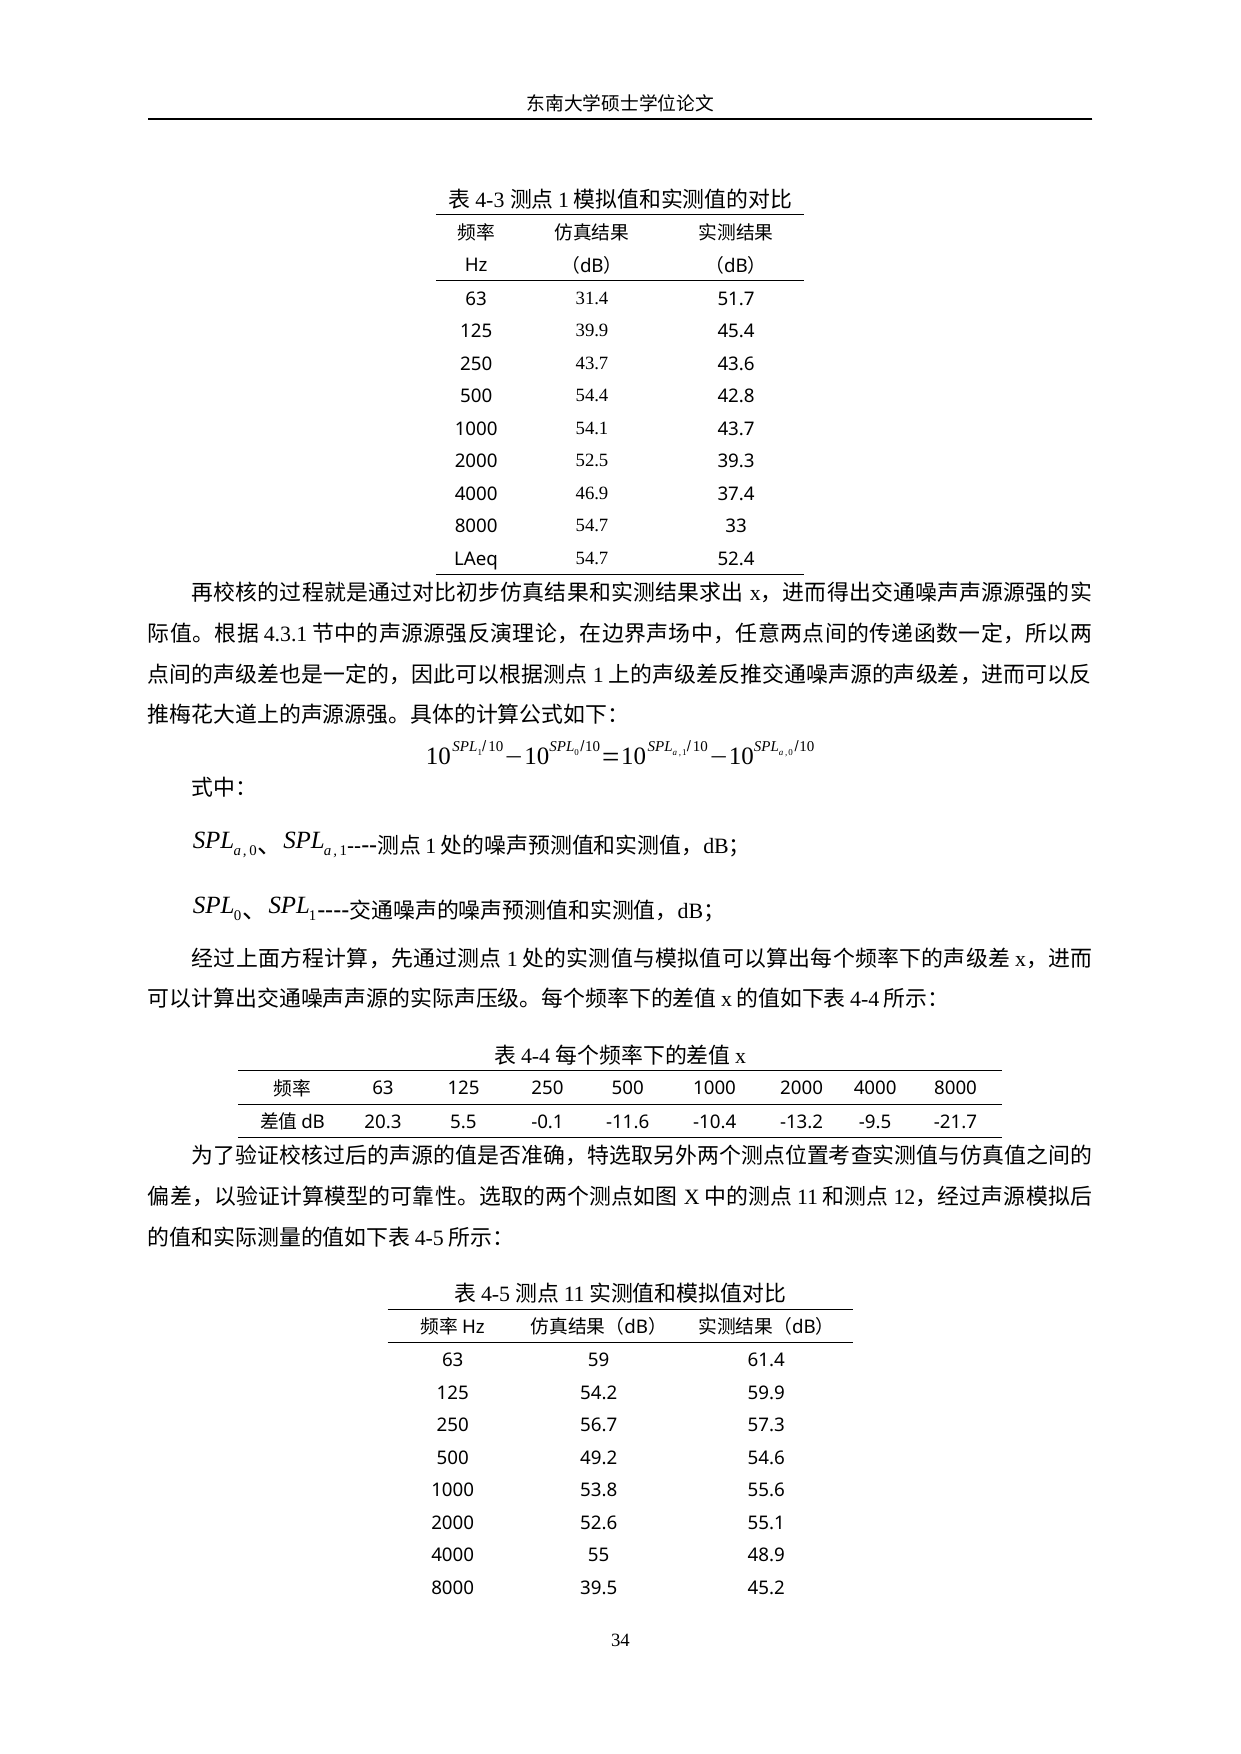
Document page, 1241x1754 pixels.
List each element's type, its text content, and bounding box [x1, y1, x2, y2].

table_cell 52.5 [516, 444, 667, 476]
table_cell -9.5 [841, 1105, 908, 1137]
table_cell 57.3 [680, 1408, 853, 1441]
table_cell -13.2 [761, 1105, 841, 1137]
table_cell 2000 [388, 1506, 517, 1538]
table_cell 500 [436, 379, 516, 411]
text 、----交通噪声的噪声预测值和实测值，dB； [148, 875, 1092, 940]
table_cell 49.2 [517, 1441, 679, 1473]
table_header 仿真结果（dB） [517, 1310, 679, 1342]
table_cell 54.7 [516, 541, 667, 574]
table_cell 差值dB [238, 1105, 346, 1137]
table_cell 8000 [436, 509, 516, 541]
table_cell 1000 [388, 1473, 517, 1506]
table_cell 54.1 [516, 411, 667, 444]
table_cell 39.3 [667, 444, 804, 476]
table_cell -0.1 [507, 1105, 587, 1137]
table_cell 20.3 [346, 1105, 419, 1137]
text 表4-5 测点11实测值和模拟值对比 [148, 1276, 1092, 1308]
table_header 频率 [238, 1071, 346, 1103]
text 表 4-3 测点1模拟值和实测值的对比 [148, 182, 1092, 214]
table_cell 31.4 [516, 281, 667, 314]
table_cell 54.4 [516, 379, 667, 411]
table_cell 54.2 [517, 1376, 679, 1408]
table_header 仿真结果（dB） [516, 215, 667, 280]
table_cell 63 [388, 1343, 517, 1376]
table_cell 52.4 [667, 541, 804, 574]
table_header 8000 [908, 1071, 1002, 1103]
table_header 2000 [761, 1071, 841, 1103]
table_cell 250 [388, 1408, 517, 1441]
table_cell 59.9 [680, 1376, 853, 1408]
table_cell 125 [436, 314, 516, 346]
table_cell 1000 [436, 411, 516, 444]
text 表4-4 每个频率下的差值x [148, 1037, 1092, 1070]
table_cell 39.9 [516, 314, 667, 346]
table_cell 4000 [436, 476, 516, 509]
table_header 实测结果（dB） [667, 215, 804, 280]
text 、----测点1处的噪声预测值和实测值，dB； [148, 810, 1092, 875]
table_header 实测结果（dB） [680, 1310, 853, 1342]
text 经过上面方程计算，先通过测点1处的实测值与模拟值可以算出每个频率下的声级差x，进而可以计算出交通噪声声源的实际声压级。每个频率下的差值x的值如下表4-4所示： [148, 940, 1092, 1013]
table_cell 42.8 [667, 379, 804, 411]
table_header 63 [346, 1071, 419, 1103]
table_header 1000 [668, 1071, 761, 1103]
table_cell 250 [436, 346, 516, 379]
table_cell 43.7 [516, 346, 667, 379]
table_cell 63 [436, 281, 516, 314]
table_cell 48.9 [680, 1538, 853, 1571]
table_cell 55 [517, 1538, 679, 1571]
table_cell 37.4 [667, 476, 804, 509]
table_header 4000 [841, 1071, 908, 1103]
table_cell 54.6 [680, 1441, 853, 1473]
table_cell 45.4 [667, 314, 804, 346]
table_cell 53.8 [517, 1473, 679, 1506]
table_cell -21.7 [908, 1105, 1002, 1137]
table_cell 54.7 [516, 509, 667, 541]
text 再校核的过程就是通过对比初步仿真结果和实测结果求出x，进而得出交通噪声声源源强的实际值。根据4.3.1节中的声源源强反演理论，在边界声场中，任意两点间的传递函数一定，所以两点间的声级差也是一定的，因此可以根据测点1上的声级差反推交通噪声源的声级差，进而可以反推梅花大道上的声源源强。具体的计算公式如下： [148, 575, 1092, 729]
table_header 频率Hz [436, 215, 516, 280]
table_header 500 [587, 1071, 668, 1103]
table_cell 8000 [388, 1571, 517, 1603]
table_cell 45.2 [680, 1571, 853, 1603]
table_cell 52.6 [517, 1506, 679, 1538]
table_header 频率Hz [388, 1310, 517, 1342]
table_cell LAeq [436, 541, 516, 574]
table_header 250 [507, 1071, 587, 1103]
table_cell 43.6 [667, 346, 804, 379]
table_cell 500 [388, 1441, 517, 1473]
text 式中： [148, 770, 1092, 802]
table_cell 46.9 [516, 476, 667, 509]
table_cell 61.4 [680, 1343, 853, 1376]
table_cell 56.7 [517, 1408, 679, 1441]
table_cell 43.7 [667, 411, 804, 444]
table_cell -10.4 [668, 1105, 761, 1137]
table_cell 59 [517, 1343, 679, 1376]
table_cell 5.5 [419, 1105, 507, 1137]
table_cell 4000 [388, 1538, 517, 1571]
table_cell 39.5 [517, 1571, 679, 1603]
table_cell -11.6 [587, 1105, 668, 1137]
text 为了验证校核过后的声源的值是否准确，特选取另外两个测点位置考查实测值与仿真值之间的偏差，以验证计算模型的可靠性。选取的两个测点如图X中的测点11和测点12，经过声源模拟后的值和实际测量的值如下表4-5所示： [148, 1138, 1092, 1252]
table_cell 2000 [436, 444, 516, 476]
table_header 125 [419, 1071, 507, 1103]
table_cell 51.7 [667, 281, 804, 314]
table_cell 125 [388, 1376, 517, 1408]
table_cell 55.1 [680, 1506, 853, 1538]
table_cell 55.6 [680, 1473, 853, 1506]
table_cell 33 [667, 509, 804, 541]
